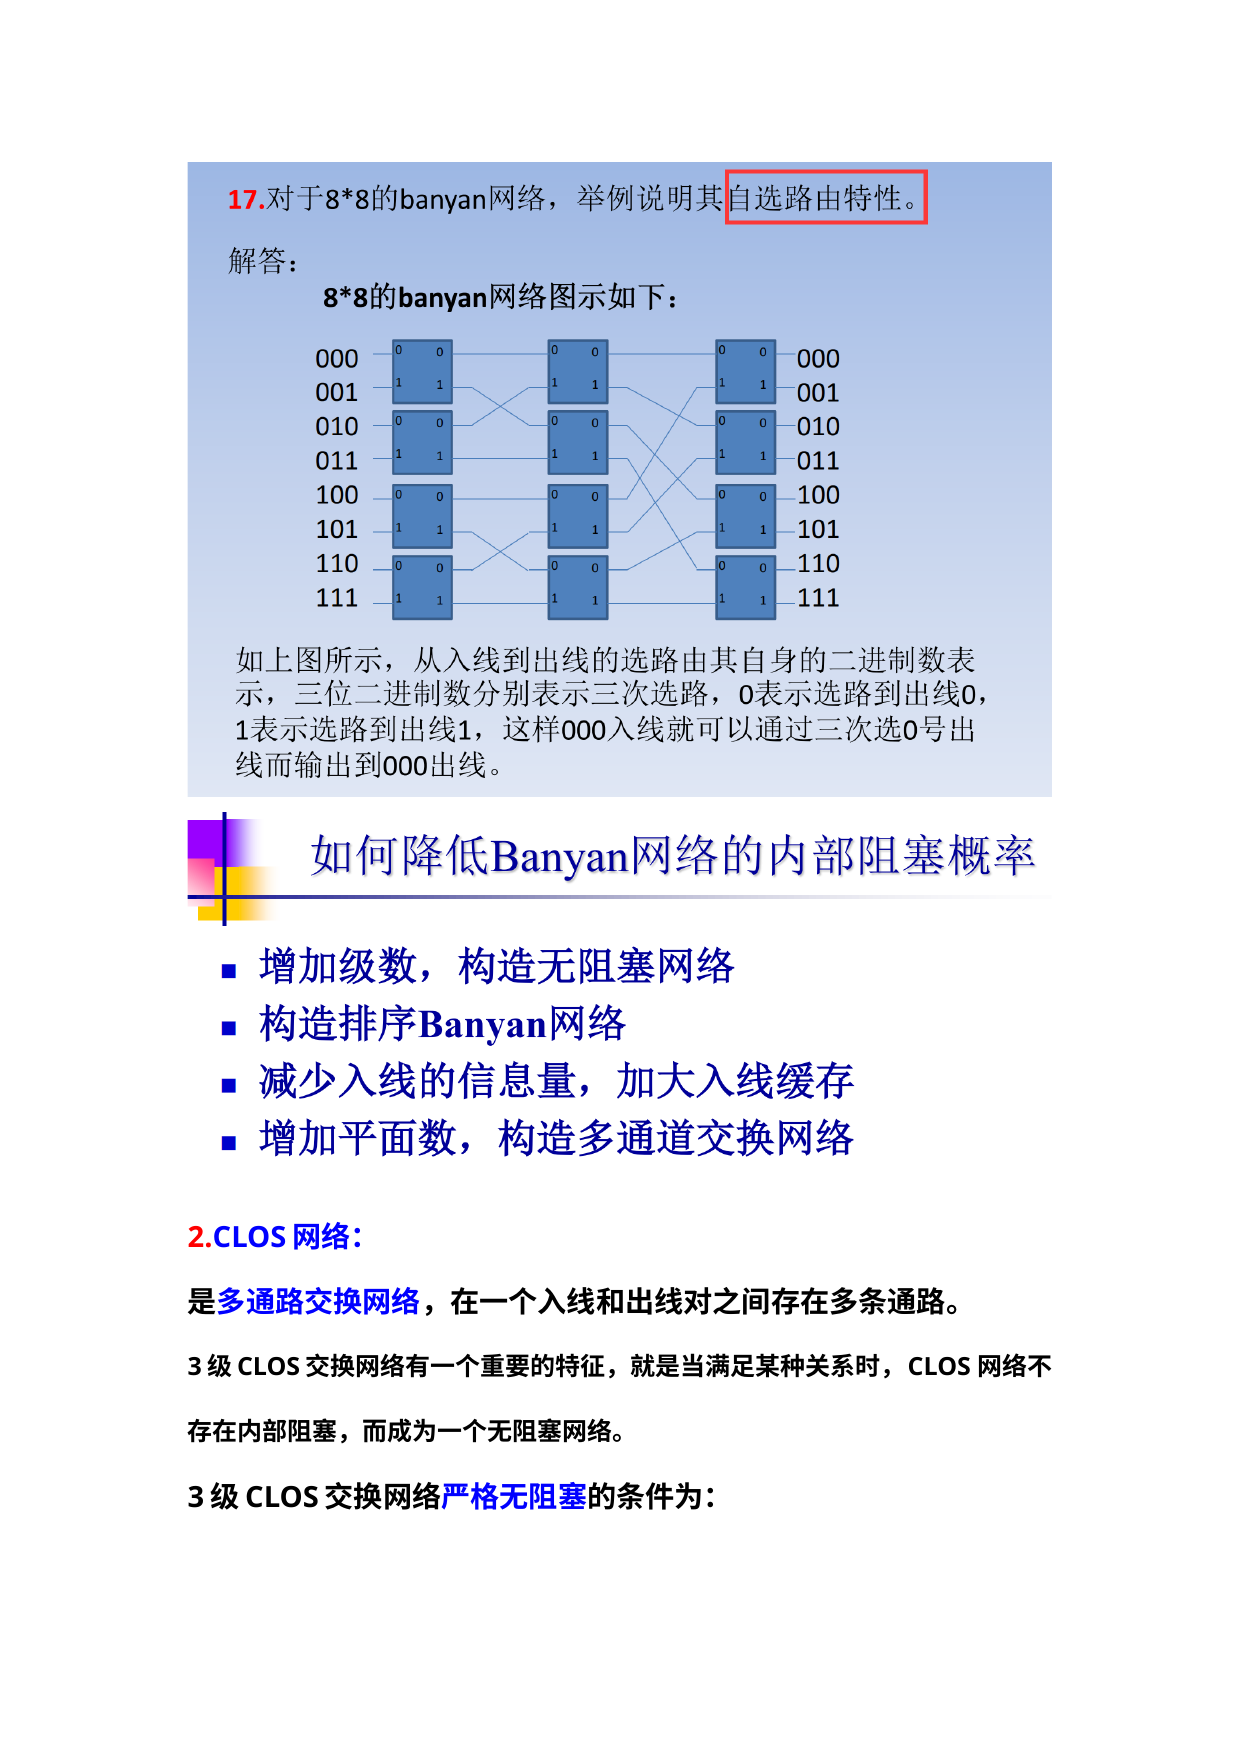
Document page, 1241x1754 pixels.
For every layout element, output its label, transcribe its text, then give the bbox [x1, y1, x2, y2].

picture [187, 162, 1052, 797]
text 3级CLOS交换网络严格无阻塞的条件为： [187, 1462, 1053, 1527]
picture [187, 812, 1052, 1176]
text 3级CLOS交换网络有一个重要的特征，就是当满足某种关系时，CLOS 网络不存在内部阻塞，而成为一个无阻塞网络。 [187, 1332, 1053, 1462]
text 2.CLOS网络： [187, 1202, 1053, 1267]
text 是多通路交换网络，在一个入线和出线对之间存在多条通路。 [187, 1267, 1053, 1332]
